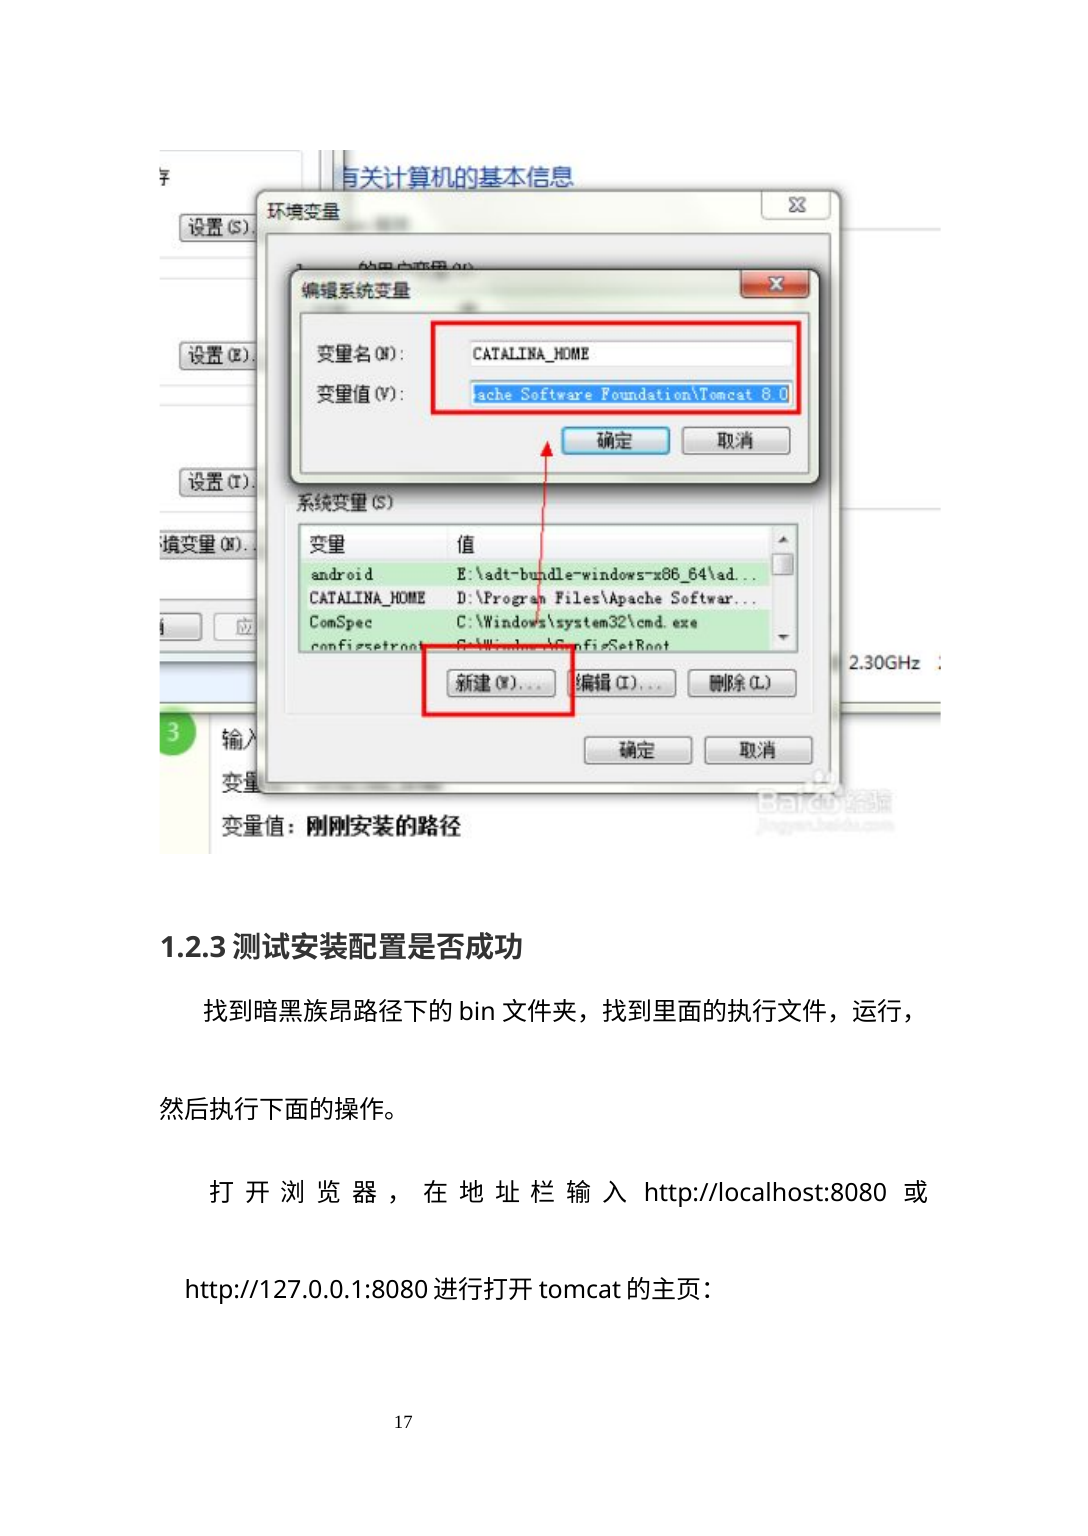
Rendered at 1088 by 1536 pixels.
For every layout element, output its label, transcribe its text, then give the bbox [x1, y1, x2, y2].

text 找到暗黑族昂路径下的bin 文件夹，找到里面的执行文件，运行，然后执行下面的操作。 [159, 977, 928, 1140]
text 打开浏览器，在地址栏输入http://localhost:8080或 http://127.0.0.1:8080进行打开tomcat的主页： [184, 1158, 928, 1320]
picture [159, 150, 941, 854]
text 1.2.3测试安装配置是否成功 [159, 912, 928, 977]
